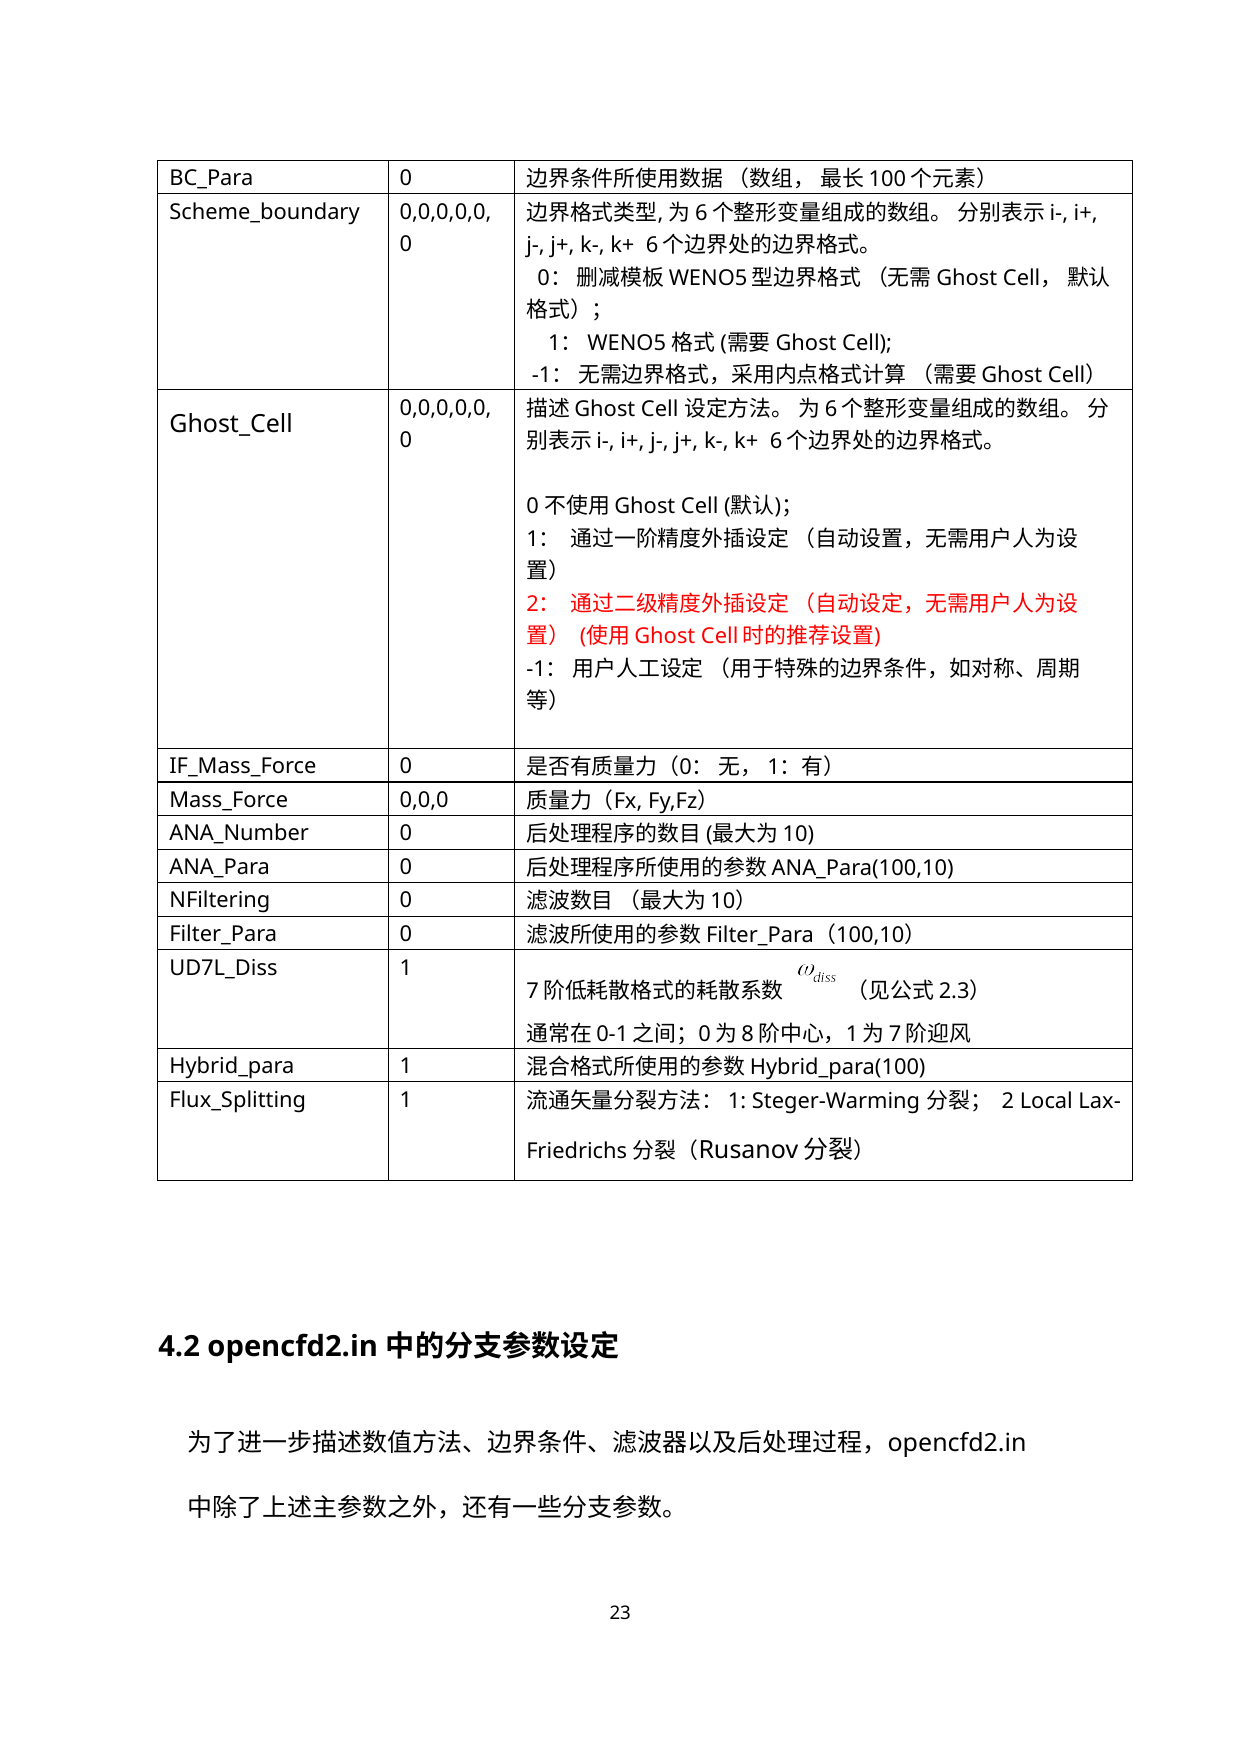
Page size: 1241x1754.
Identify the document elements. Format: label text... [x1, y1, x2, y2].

table_cell 后处理程序的数目 (最大为10) [515, 816, 1132, 848]
table_cell 0 [389, 816, 514, 848]
table_cell 0 [389, 749, 514, 781]
table_cell BC_Para [158, 161, 388, 193]
table_cell 0 [389, 883, 514, 916]
table_cell UD7L_Diss [158, 950, 388, 1048]
table_cell IF_Mass_Force [158, 749, 388, 781]
table_cell 质量力（Fx, Fy,Fz） [515, 783, 1132, 815]
table_cell 1 [389, 950, 514, 1048]
table_cell Mass_Force [158, 783, 388, 815]
table_cell 1 [389, 1082, 514, 1180]
table_cell 流通矢量分裂方法： 1: Steger-Warming 分裂； 2 Local Lax-Friedrichs 分裂（Rusanov分裂） [515, 1082, 1132, 1180]
table_cell 混合格式所使用的参数 Hybrid_para(100) [515, 1049, 1132, 1081]
table_cell 0,0,0,0,0,0 [389, 194, 514, 389]
table_cell Flux_Splitting [158, 1082, 388, 1180]
table_cell 1 [389, 1049, 514, 1081]
table_cell Ghost_Cell [158, 390, 388, 748]
table_cell 边界格式类型, 为6个整形变量组成的数组。 分别表示i-, i+, j-, j+, k-, k+ 6个边界处的边界格式。 0： 删减模板WENO5型边界格式 （无需Ghost Cell， 默认格式）； 1： WENO5 格式 (需要 Ghost Cell); -1： 无需边界格式，采用内点格式计算 （需要Ghost Cell） [515, 194, 1132, 389]
table_cell 0,0,0 [389, 783, 514, 815]
table_cell 0 [389, 161, 514, 193]
table_cell ANA_Number [158, 816, 388, 848]
table_cell NFiltering [158, 883, 388, 916]
text 4.2 opencfd2.in 中的分支参数设定 [158, 1311, 1053, 1376]
table_cell 滤波所使用的参数 Filter_Para（100,10） [515, 917, 1132, 949]
table_cell 0,0,0,0,0,0 [389, 390, 514, 748]
table_cell Scheme_boundary [158, 194, 388, 389]
table_cell 后处理程序所使用的参数 ANA_Para(100,10) [515, 850, 1132, 882]
table_cell Filter_Para [158, 917, 388, 949]
table_cell 7阶低耗散格式的耗散系数 （见公式2.3） 通常在0-1之间；0为8阶中心，1为7阶迎风 [515, 950, 1132, 1048]
table_cell 是否有质量力（0： 无， 1：有） [515, 749, 1132, 781]
table_cell Hybrid_para [158, 1049, 388, 1081]
table_cell ANA_Para [158, 850, 388, 882]
table_cell 描述Ghost Cell 设定方法。 为6个整形变量组成的数组。 分别表示i-, i+, j-, j+, k-, k+ 6个边界处的边界格式。 0 不使用Ghost Cell (默认)； 1： 通过一阶精度外插设定 （自动设置，无需用户人为设置） 2： 通过二级精度外插设定 （自动设定，无需用户人为设置） (使用Ghost Cell时的推荐设置) -1： 用户人工设定 （用于特殊的边界条件，如对称、周期等） [515, 390, 1132, 748]
text 为了进一步描述数值方法、边界条件、滤波器以及后处理过程，opencfd2.in中除了上述主参数之外，还有一些分支参数。 [187, 1408, 1053, 1538]
table_cell 0 [389, 850, 514, 882]
table_cell 滤波数目 （最大为10） [515, 883, 1132, 916]
table_cell 边界条件所使用数据 （数组， 最长100个元素） [515, 161, 1132, 193]
table_cell 0 [389, 917, 514, 949]
